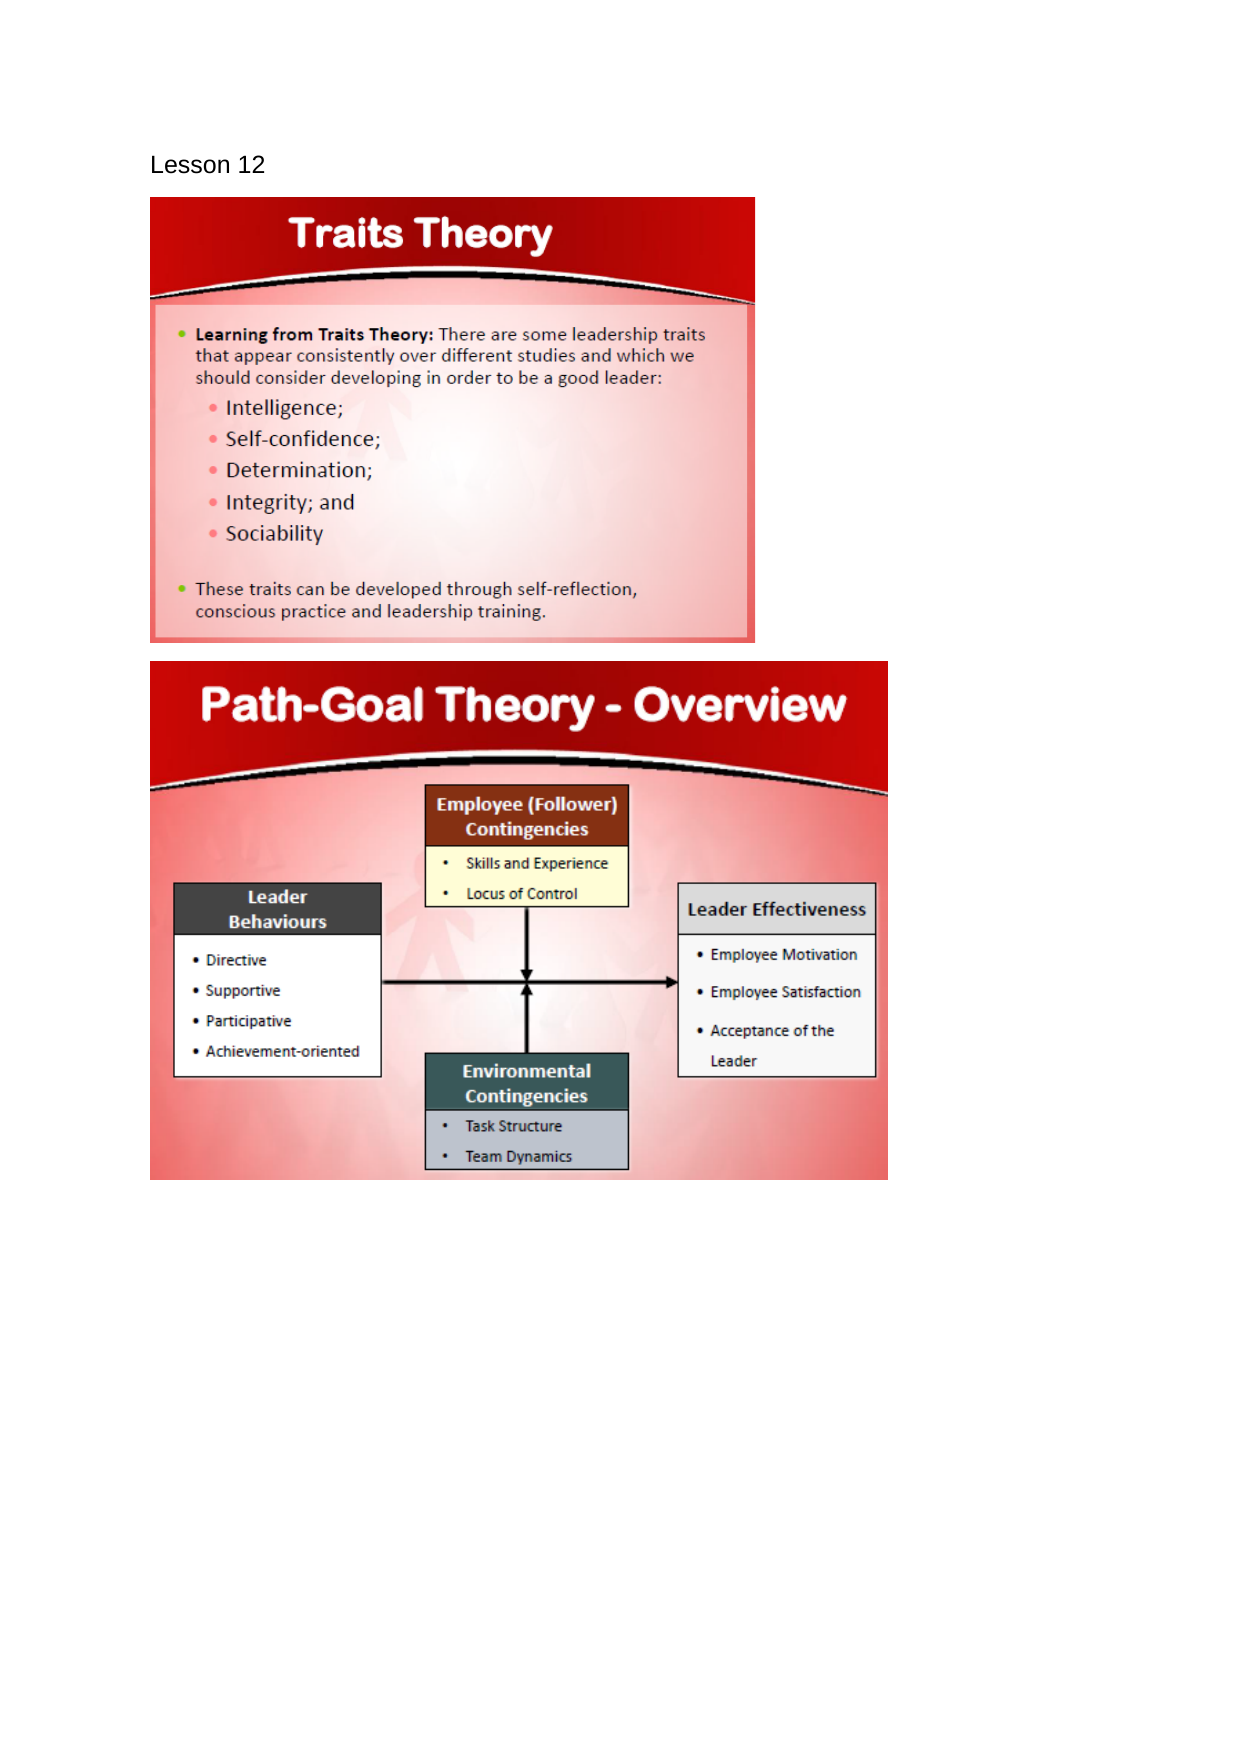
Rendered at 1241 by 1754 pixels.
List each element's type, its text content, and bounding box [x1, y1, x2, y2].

picture [150, 661, 888, 1180]
text Lesson 12 [150, 150, 1090, 179]
picture [150, 197, 756, 643]
